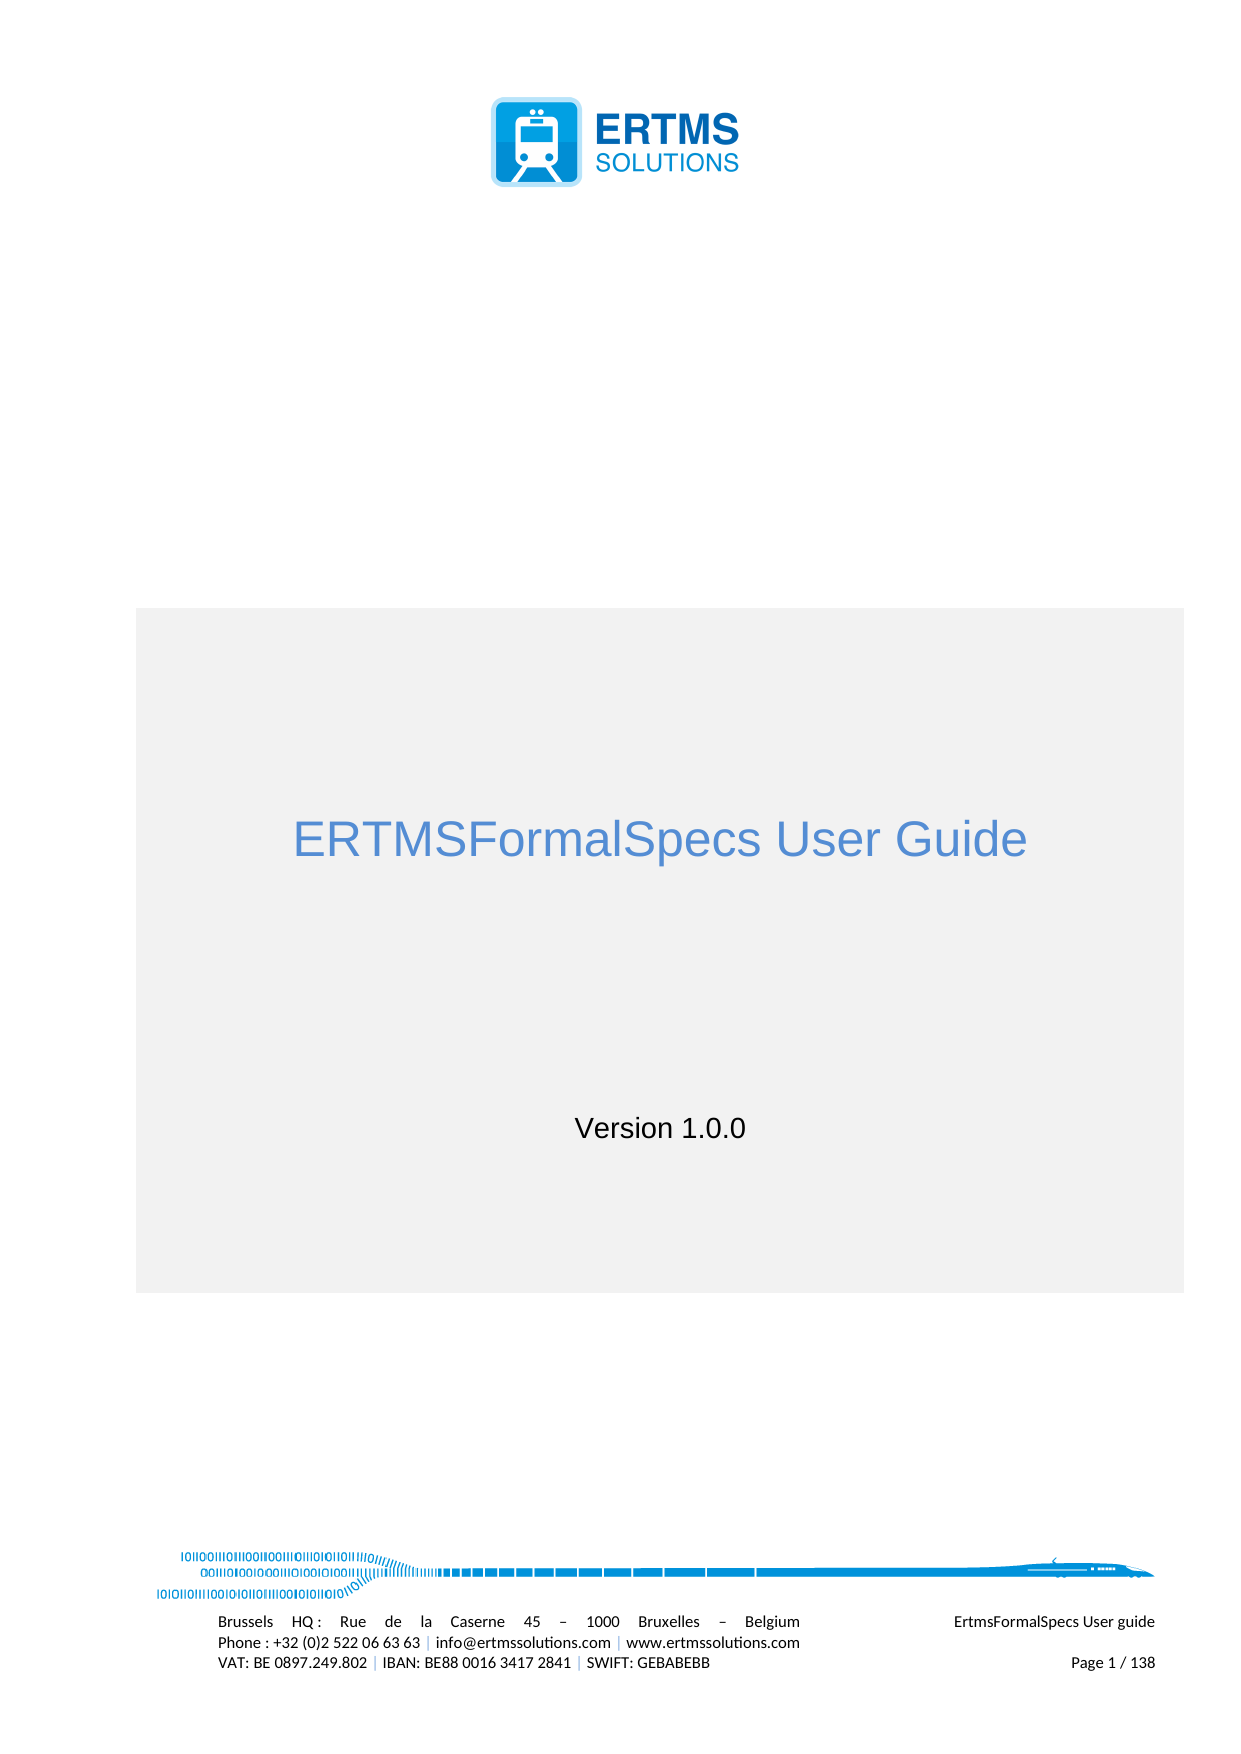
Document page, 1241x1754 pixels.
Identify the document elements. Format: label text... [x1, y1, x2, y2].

picture [467, 73, 762, 211]
picture [147, 1541, 1165, 1612]
table_cell Version 1.0.0 [136, 1010, 1184, 1293]
table_header ERTMSFormalSpecs User Guide [136, 608, 1184, 1010]
